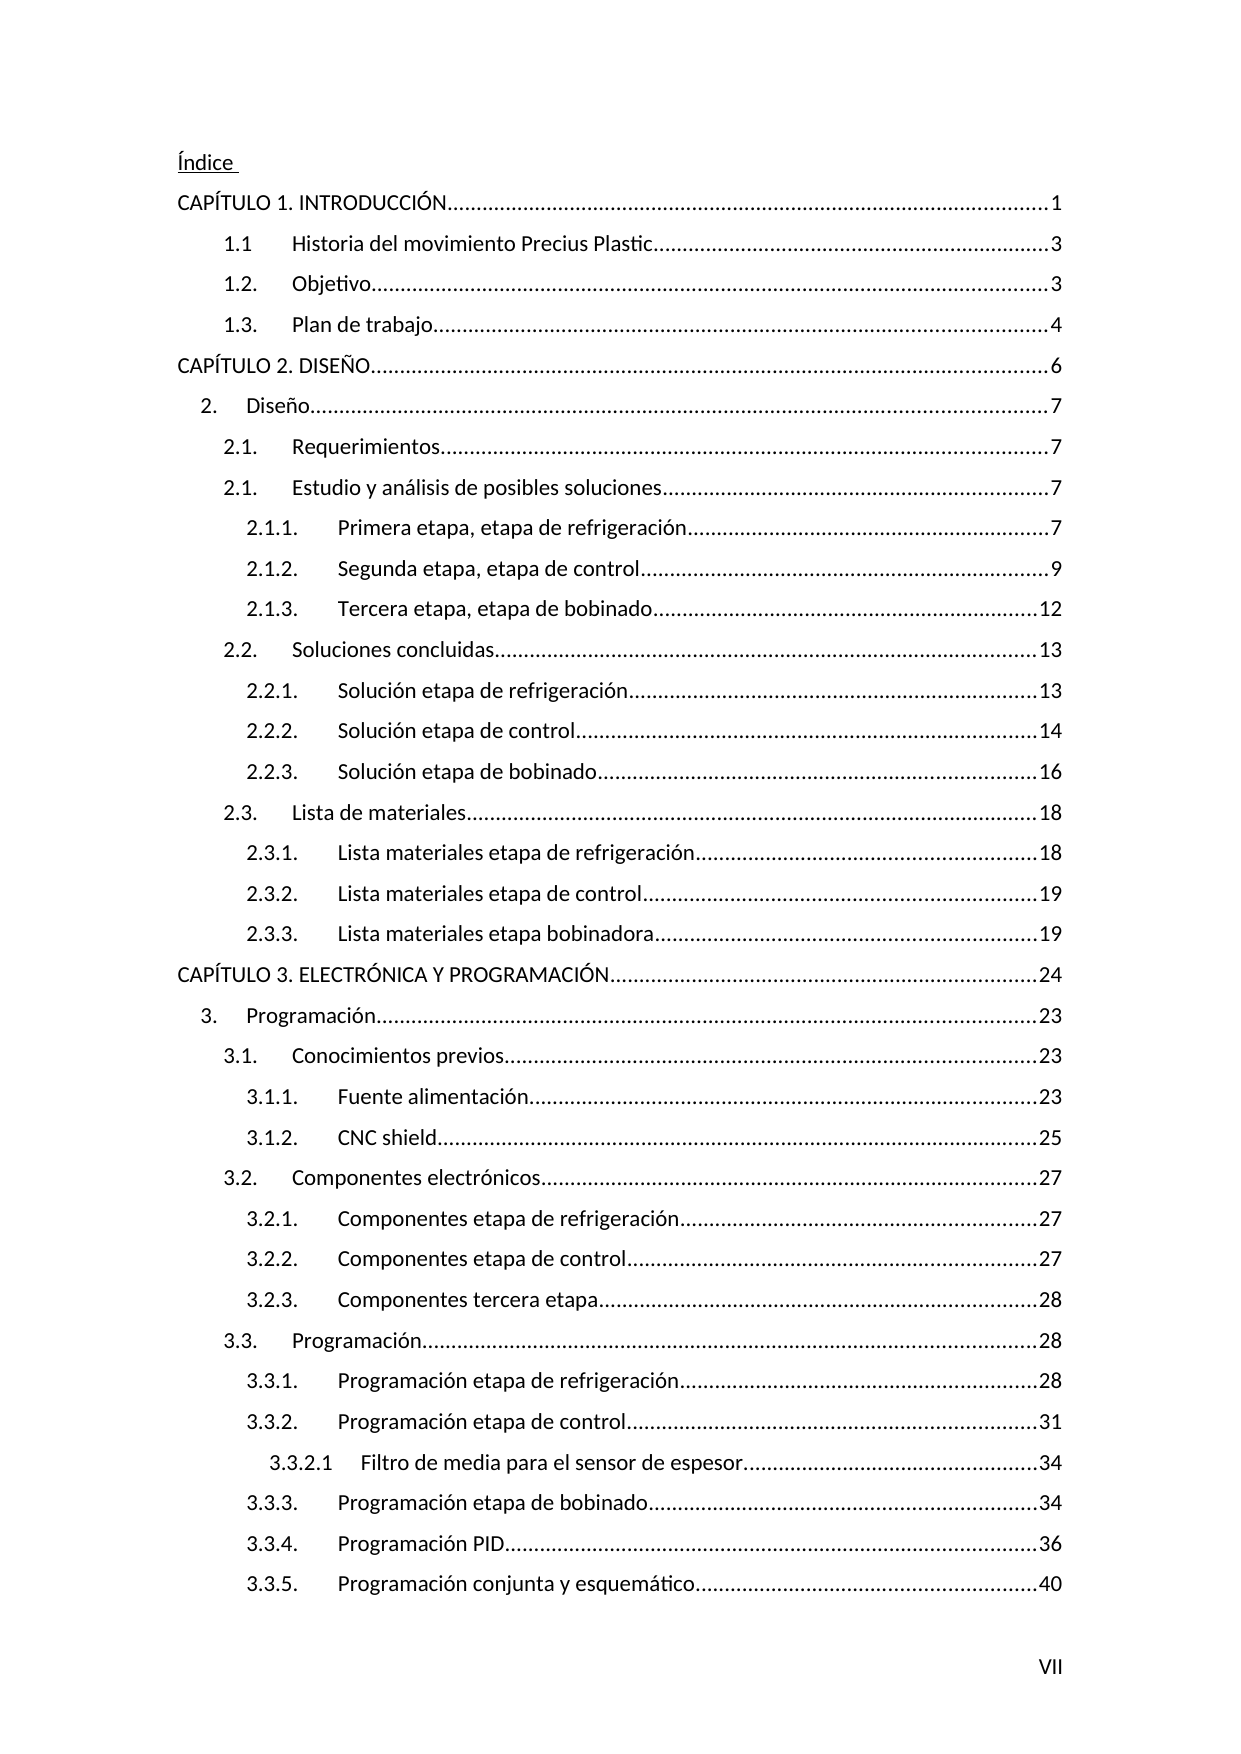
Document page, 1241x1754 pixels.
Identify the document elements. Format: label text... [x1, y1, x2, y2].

text 1.2. Objetivo 3 [223, 269, 1063, 298]
text 3.3.2.1 Filtro de media para el sensor de espesor. 34 [269, 1448, 1063, 1476]
text CAPÍTULO 1. INTRODUCCIÓN 1 [177, 188, 1063, 216]
text 3.1. Conocimientos previos 23 [223, 1041, 1063, 1069]
text 2.1.3. Tercera etapa, etapa de bobinado 12 [246, 594, 1063, 623]
text 2.3.2. Lista materiales etapa de control 19 [246, 879, 1063, 907]
text Índice [177, 148, 1063, 176]
text 3.3.2. Programación etapa de control 31 [246, 1407, 1063, 1435]
text 2.2. Soluciones concluidas 13 [223, 635, 1063, 663]
text 2.2.1. Solución etapa de refrigeración 13 [246, 676, 1063, 704]
text 2.2.3. Solución etapa de bobinado 16 [246, 757, 1063, 785]
text 3.2. Componentes electrónicos 27 [223, 1163, 1063, 1191]
text 3.3.4. Programación PID 36 [246, 1529, 1063, 1557]
text 3. Programación 23 [200, 1001, 1063, 1029]
text 3.1.1. Fuente alimentación 23 [246, 1082, 1063, 1110]
text 2. Diseño 7 [200, 391, 1063, 419]
text CAPÍTULO 3. ELECTRÓNICA Y PROGRAMACIÓN 24 [177, 960, 1063, 988]
text 2.1. Requerimientos 7 [223, 432, 1063, 460]
text 3.3.5. Programación conjunta y esquemático 40 [246, 1569, 1063, 1598]
text 3.1.2. CNC shield 25 [246, 1123, 1063, 1151]
text 2.2.2. Solución etapa de control 14 [246, 716, 1063, 744]
text 2.3.1. Lista materiales etapa de refrigeración 18 [246, 838, 1063, 866]
text 3.3.1. Programación etapa de refrigeración 28 [246, 1366, 1063, 1394]
text 3.2.3. Componentes tercera etapa 28 [246, 1285, 1063, 1313]
text 3.2.2. Componentes etapa de control 27 [246, 1244, 1063, 1273]
text 1.3. Plan de trabajo 4 [223, 310, 1063, 338]
text 3.3. Programación 28 [223, 1326, 1063, 1354]
text 2.3. Lista de materiales 18 [223, 798, 1063, 826]
text CAPÍTULO 2. DISEÑO 6 [177, 351, 1063, 379]
text 1.1 Historia del movimiento Precius Plastic 3 [223, 229, 1063, 257]
text 2.1.2. Segunda etapa, etapa de control 9 [246, 554, 1063, 582]
text 2.1.1. Primera etapa, etapa de refrigeración 7 [246, 513, 1063, 541]
text 2.3.3. Lista materiales etapa bobinadora 19 [246, 919, 1063, 948]
text 3.3.3. Programación etapa de bobinado 34 [246, 1488, 1063, 1516]
text 2.1. Estudio y análisis de posibles soluciones 7 [223, 473, 1063, 501]
text 3.2.1. Componentes etapa de refrigeración 27 [246, 1204, 1063, 1232]
